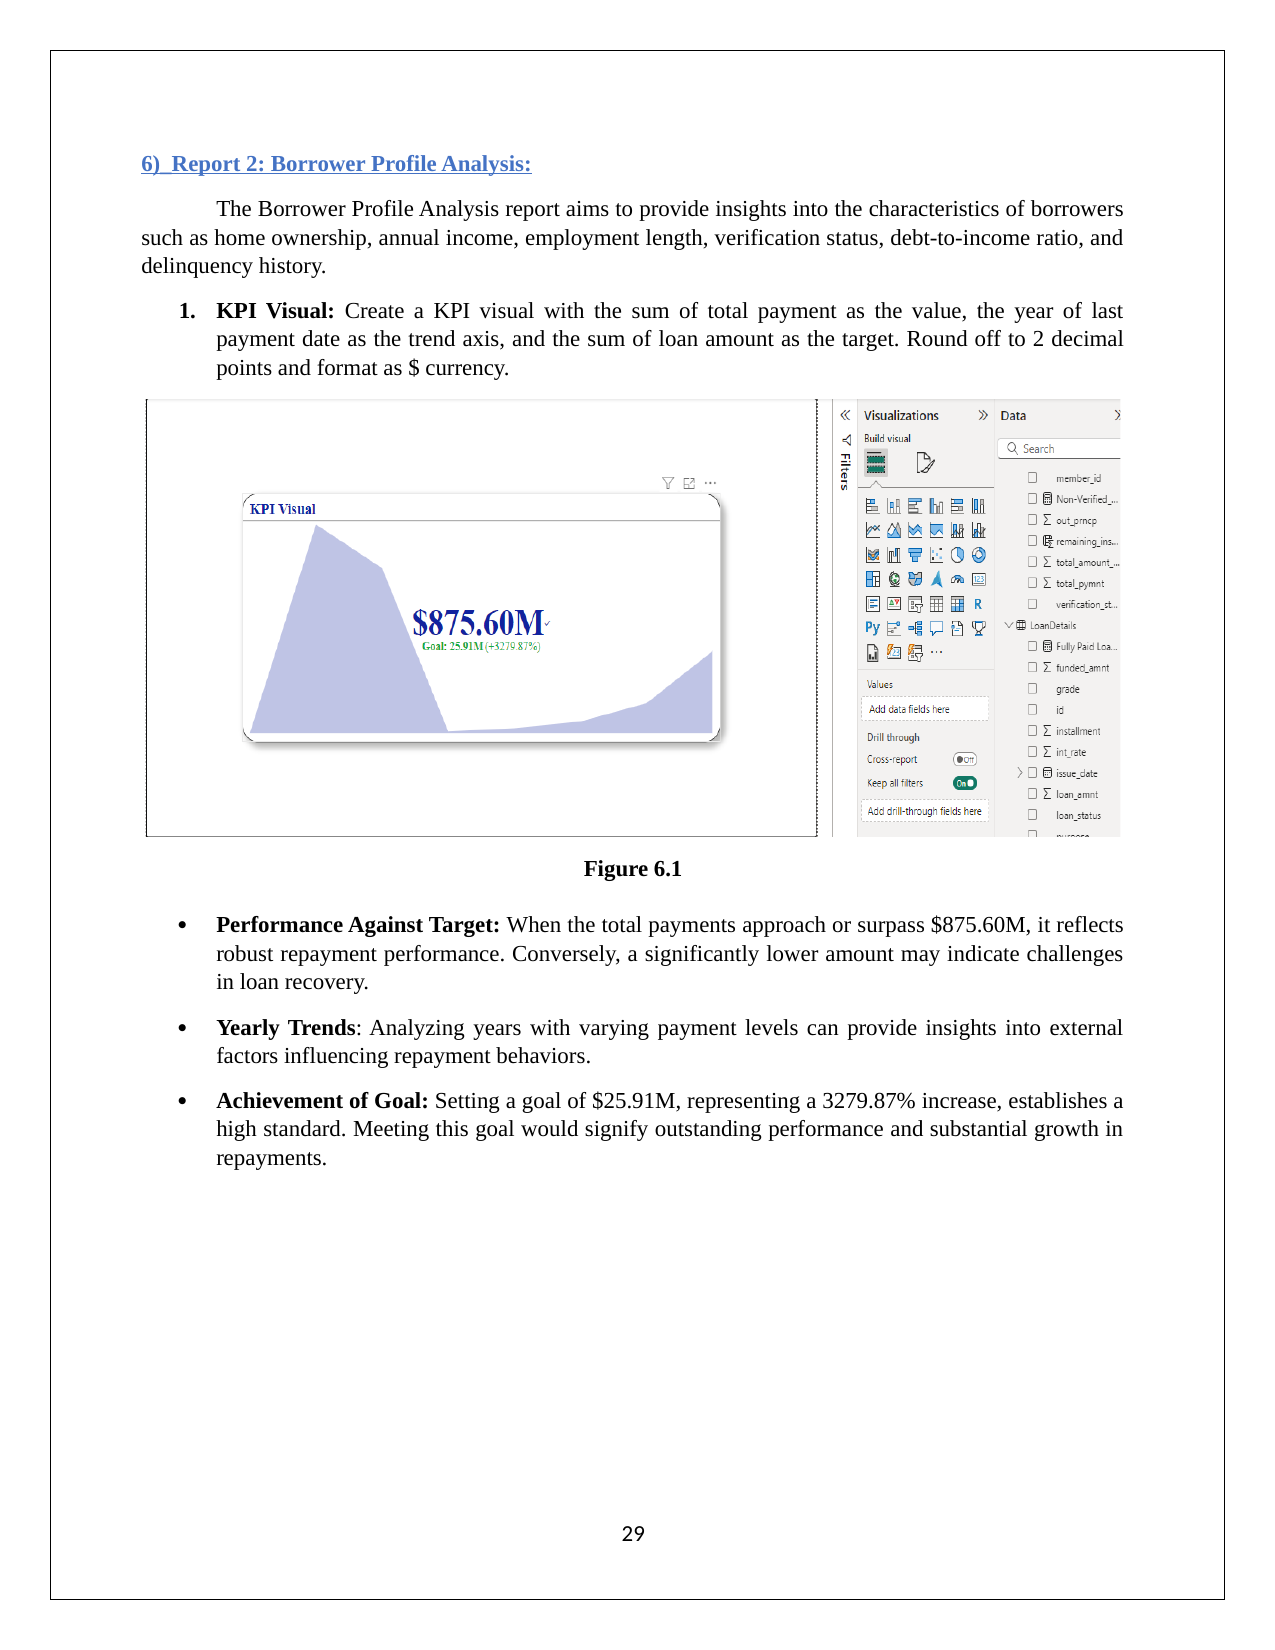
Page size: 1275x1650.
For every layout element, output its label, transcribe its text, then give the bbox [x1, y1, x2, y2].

text The Borrower Profile Analysis report aims to provide insights into the characteristics of borrowers such as home ownership, annual income, employment length, verification status, debt-to-income ratio, and delinquency history. [141, 195, 1125, 278]
list Yearly Trends: Analyzing years with varying payment levels can provide insights into external factors influencing repayment behaviors. [178, 1013, 1125, 1068]
text 6)_Report 2: Borrower Profile Analysis: [141, 150, 1125, 176]
list Performance Against Target: When the total payments approach or surpass $875.60M, it reflects robust repayment performance. Conversely, a significantly lower amount may indicate challenges in loan recovery. [178, 912, 1125, 995]
text Figure 6.1 [141, 855, 1125, 882]
list Achievement of Goal: Setting a goal of $25.91M, representing a 3279.87% increase, establishes a high standard. Meeting this goal would signify outstanding performance and substantial growth in repayments. [178, 1087, 1125, 1170]
picture [145, 399, 1121, 837]
list KPI Visual: Create a KPI visual with the sum of total payment as the value, the year of last payment date as the trend axis, and the sum of loan amount as the target. Round off to 2 decimal points and format as $ currency. [178, 297, 1125, 380]
